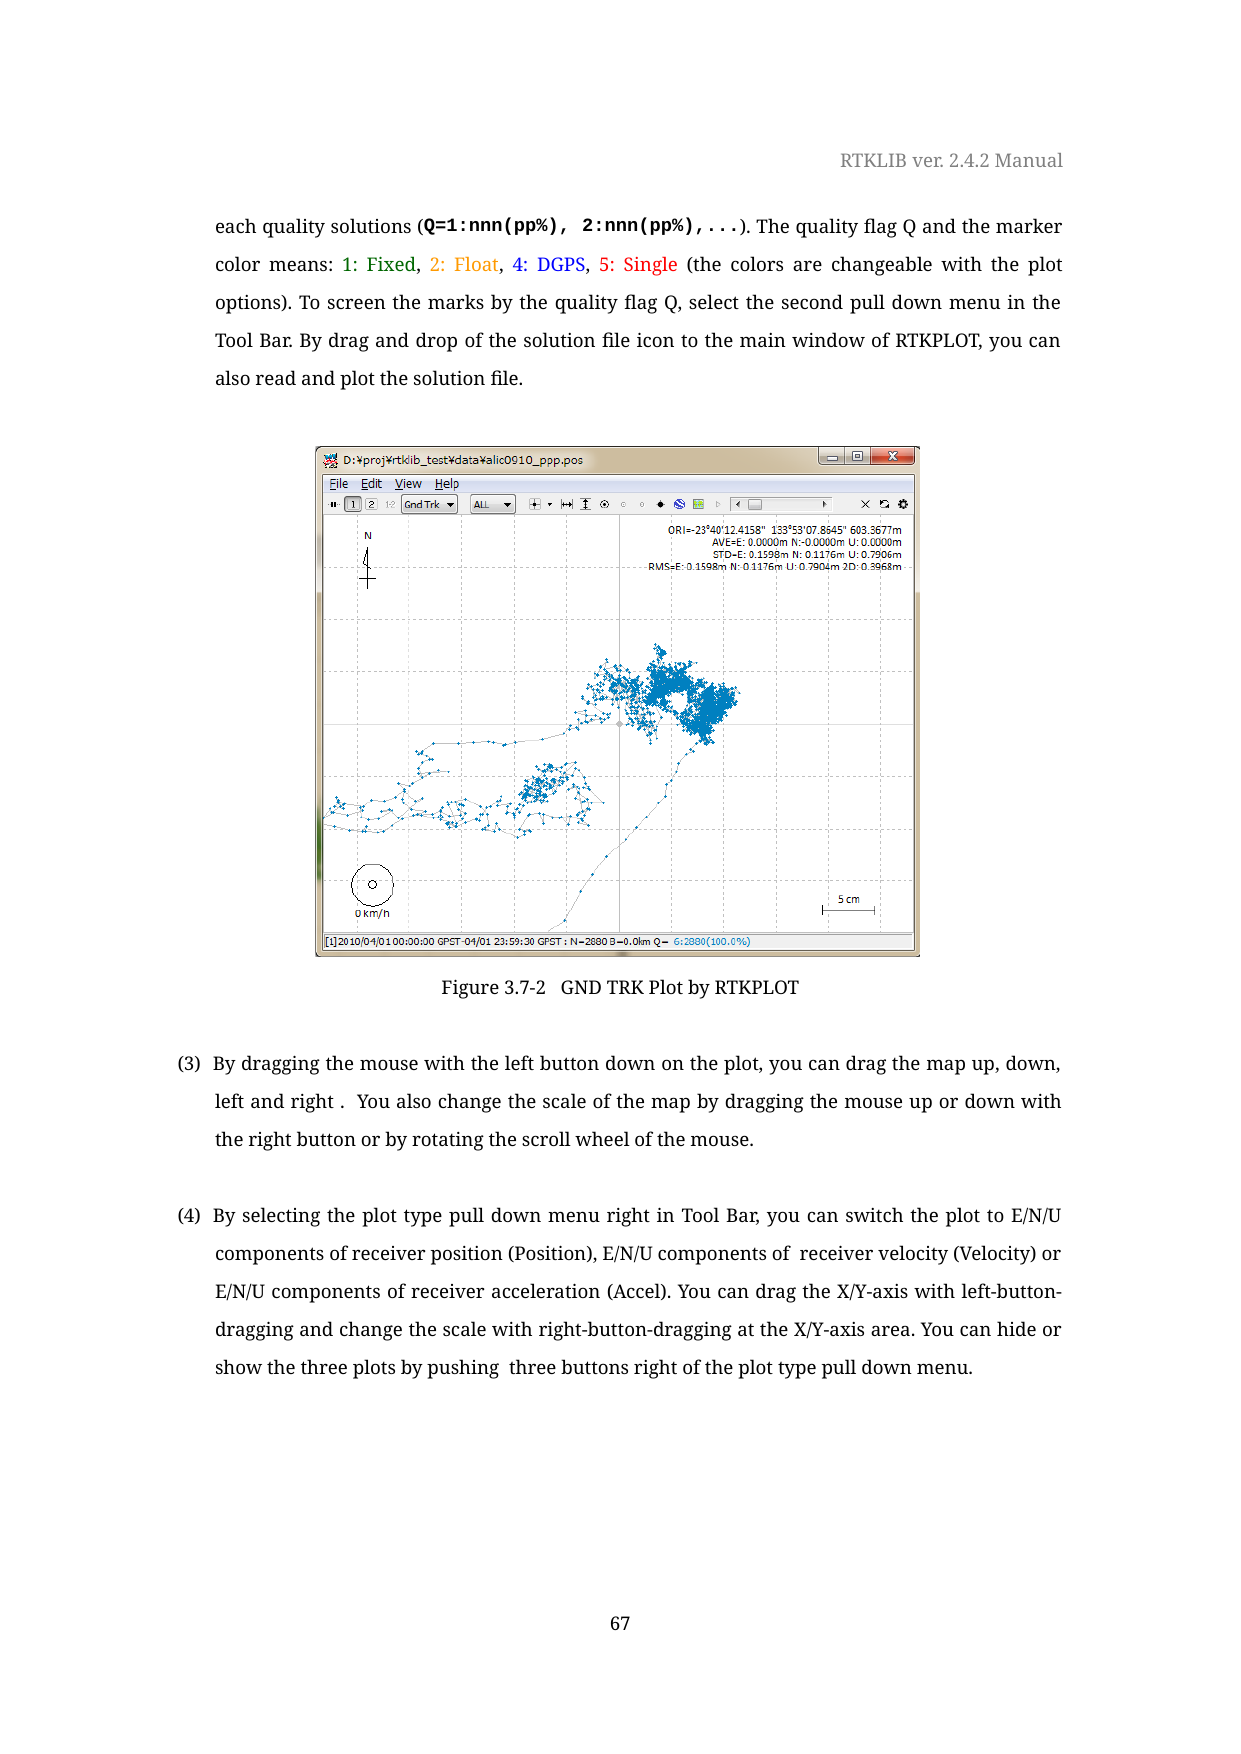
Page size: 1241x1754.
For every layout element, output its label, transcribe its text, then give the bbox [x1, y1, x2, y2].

list By dragging the mouse with the left button down on the plot, you can drag the map up, down, left and right . You also change the scale of the map by dragging the mouse up or down with the right button or by rotating the scroll wheel of the mouse. [177, 1044, 1063, 1158]
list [177, 207, 1063, 397]
list By selecting the plot type pull down menu right in Tool Bar, you can switch the plot to E/N/U components of receiver position (Position), E/N/U components of receiver velocity (Velocity) or E/N/U components of receiver acceleration (Accel). You can drag the X/Y-axis with left-button-dragging and change the scale with right-button-dragging at the X/Y-axis area. You can hide or show the three plots by pushing three buttons right of the plot type pull down menu. [177, 1196, 1063, 1386]
picture [315, 446, 920, 957]
